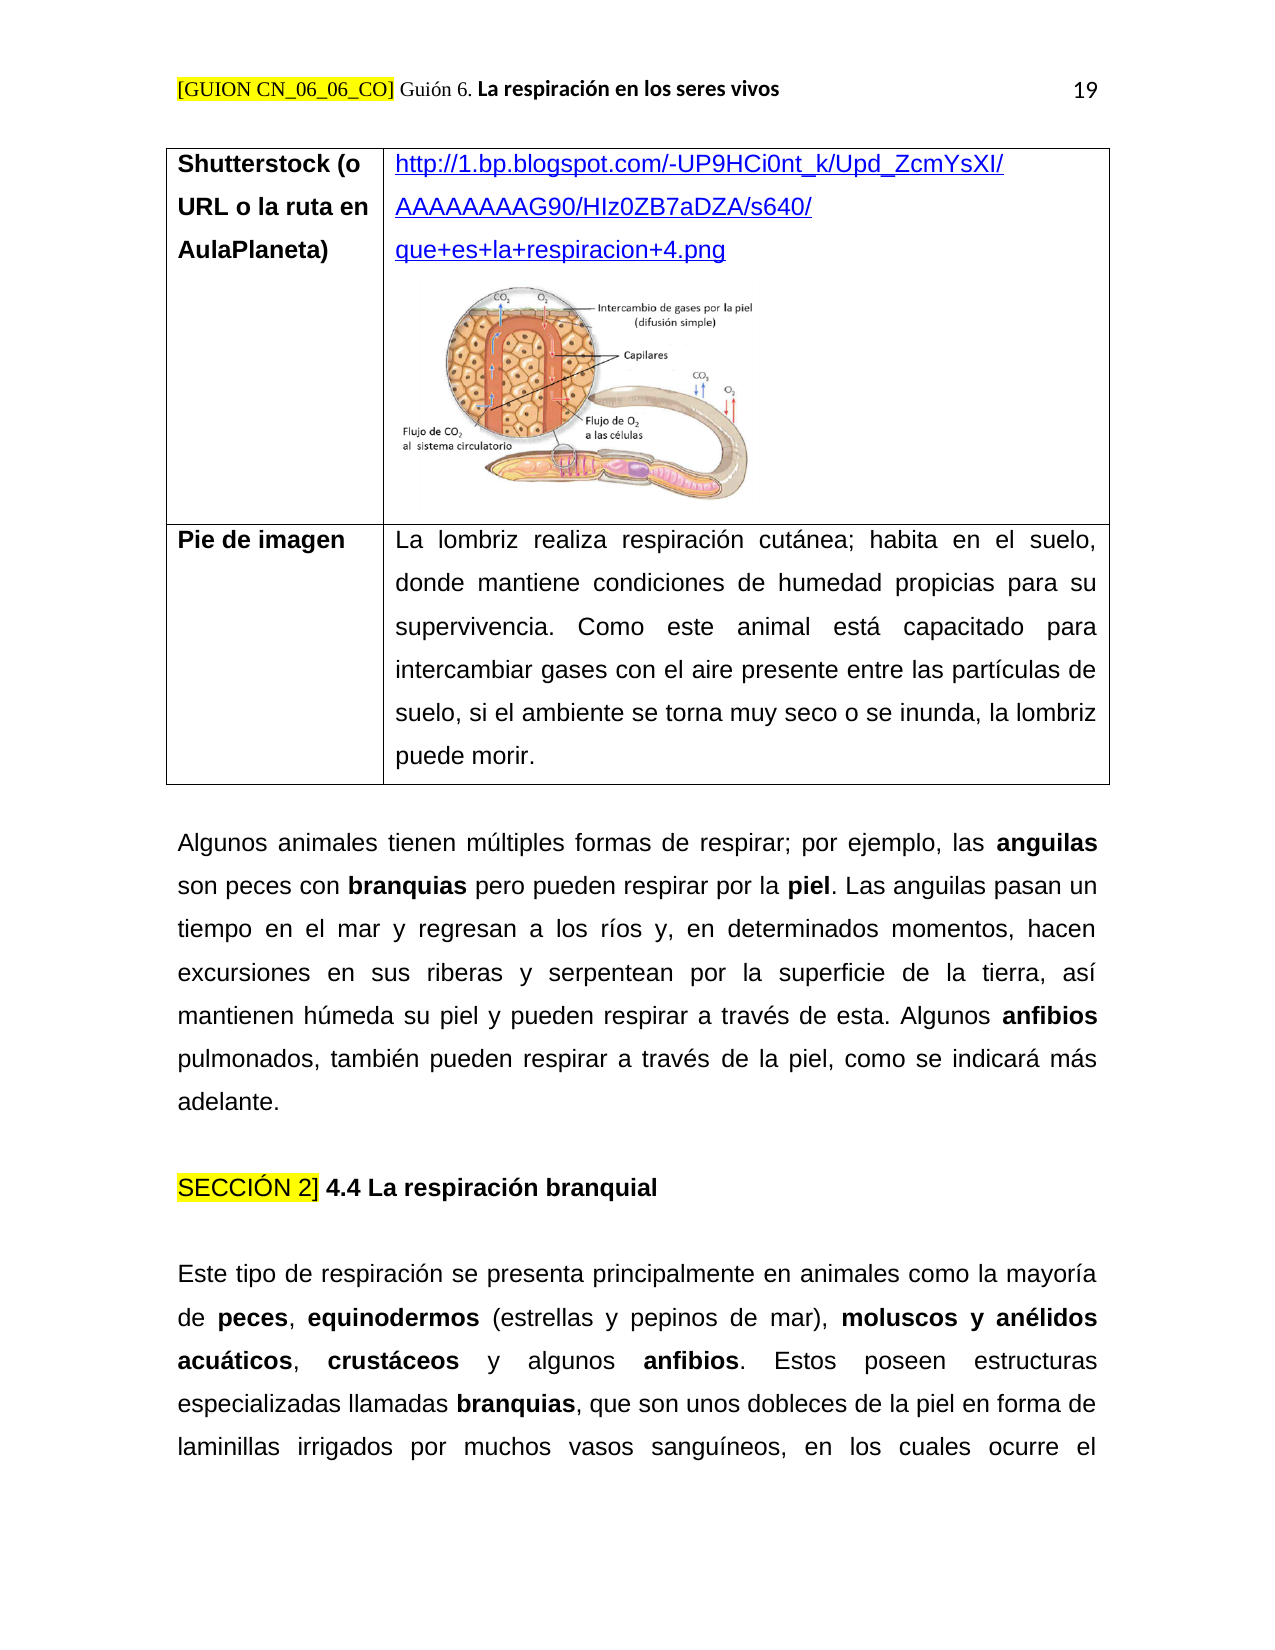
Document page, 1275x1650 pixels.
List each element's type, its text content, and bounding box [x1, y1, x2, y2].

text SECCIÓN 2] 4.4 La respiración branquial [319, 1173, 1098, 1202]
picture [395, 278, 777, 510]
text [177, 1259, 1098, 1461]
table_cell Pie de imagen [167, 525, 383, 784]
table_cell La lombriz realiza respiración cutánea; habita en el suelo, donde mantiene condiciones de humedad propicias para su supervivencia. Como este animal está capacitado para intercambiar gases con el aire presente entre las partículas de suelo, si el ambiente se torna muy seco o se inunda, la lombriz puede morir. [384, 525, 1109, 784]
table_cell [384, 149, 1109, 524]
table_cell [167, 149, 383, 524]
text Algunos animales tienen múltiples formas de respirar; por ejemplo, las anguilas son peces con branquias pero pueden respirar por la piel. Las anguilas pasan un tiempo en el mar y regresan a los ríos y, en determinados momentos, hacen excursiones en sus riberas y serpentean por la superficie de la tierra, así mantienen húmeda su piel y pueden respirar a través de esta. Algunos anfibios pulmonados, también pueden respirar a través de la piel, como se indicará más adelante. [177, 828, 1098, 1116]
